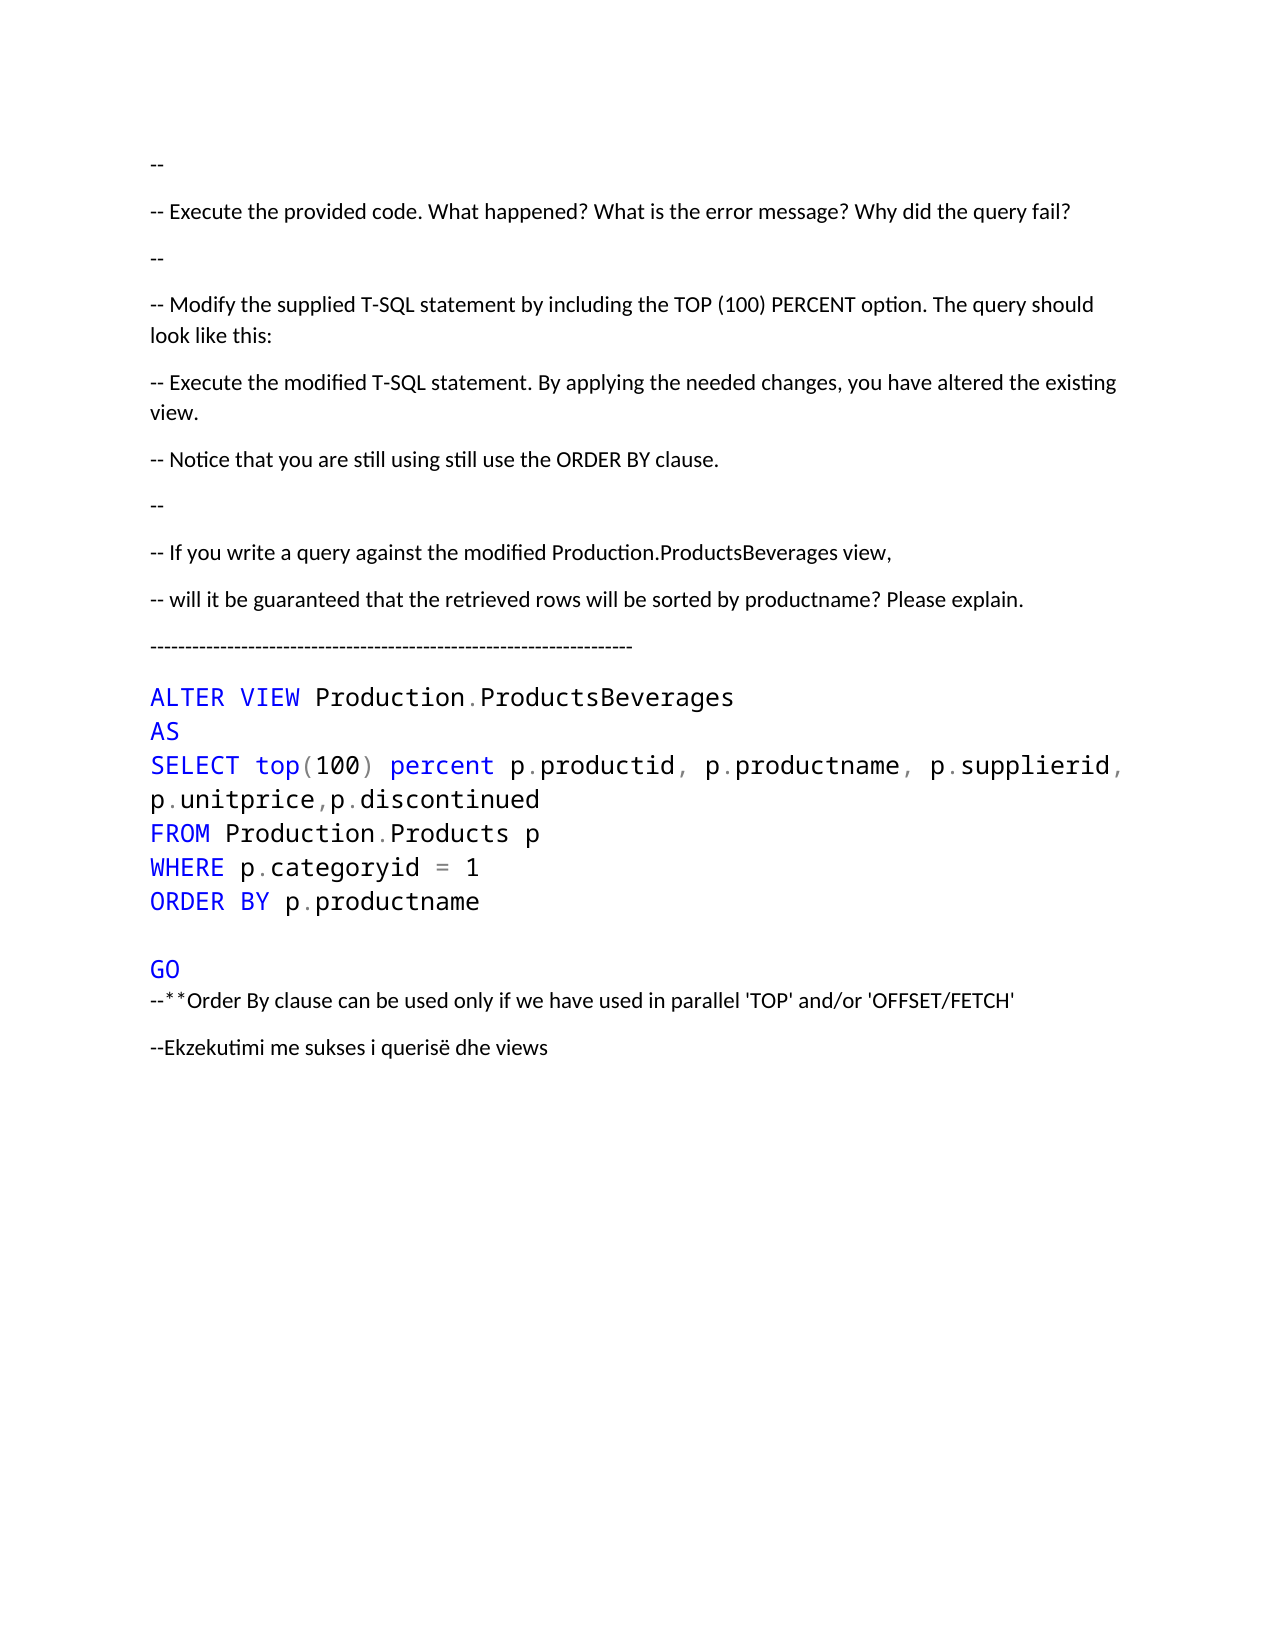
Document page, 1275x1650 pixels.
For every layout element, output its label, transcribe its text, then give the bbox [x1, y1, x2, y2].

text -- Execute the provided code. What happened? What is the error message? Why did the query fail? [150, 197, 1125, 225]
text ORDER BY p.productname [150, 883, 1125, 918]
text -- [150, 244, 1125, 272]
text --------------------------------------------------------------------- [150, 632, 1125, 660]
text -- Modify the supplied T-SQL statement by including the TOP (100) PERCENT option. The query should look like this: [150, 291, 1125, 349]
text -- Notice that you are still using still use the ORDER BY clause. [150, 445, 1125, 473]
text WHERE p.categoryid = 1 [150, 849, 1125, 883]
text -- will it be guaranteed that the retrieved rows will be sorted by productname? Please explain. [150, 585, 1125, 613]
text --**Order By clause can be used only if we have used in parallel 'TOP' and/or 'OFFSET/FETCH' [150, 986, 1125, 1014]
text FROM Production.Products p [150, 815, 1125, 849]
text -- Execute the modified T-SQL statement. By applying the needed changes, you have altered the existing view. [150, 368, 1125, 426]
text --Ekzekutimi me sukses i querisë dhe views [150, 1033, 1125, 1061]
text -- [150, 492, 1125, 520]
text ALTER VIEW Production.ProductsBeverages [150, 679, 1125, 713]
text SELECT top(100) percent p.productid, p.productname, p.supplierid, p.unitprice,p.discontinued [150, 747, 1125, 815]
text -- [150, 150, 1125, 178]
text AS [150, 713, 1125, 747]
text -- If you write a query against the modified Production.ProductsBeverages view, [150, 538, 1125, 567]
text GO [150, 952, 1125, 986]
